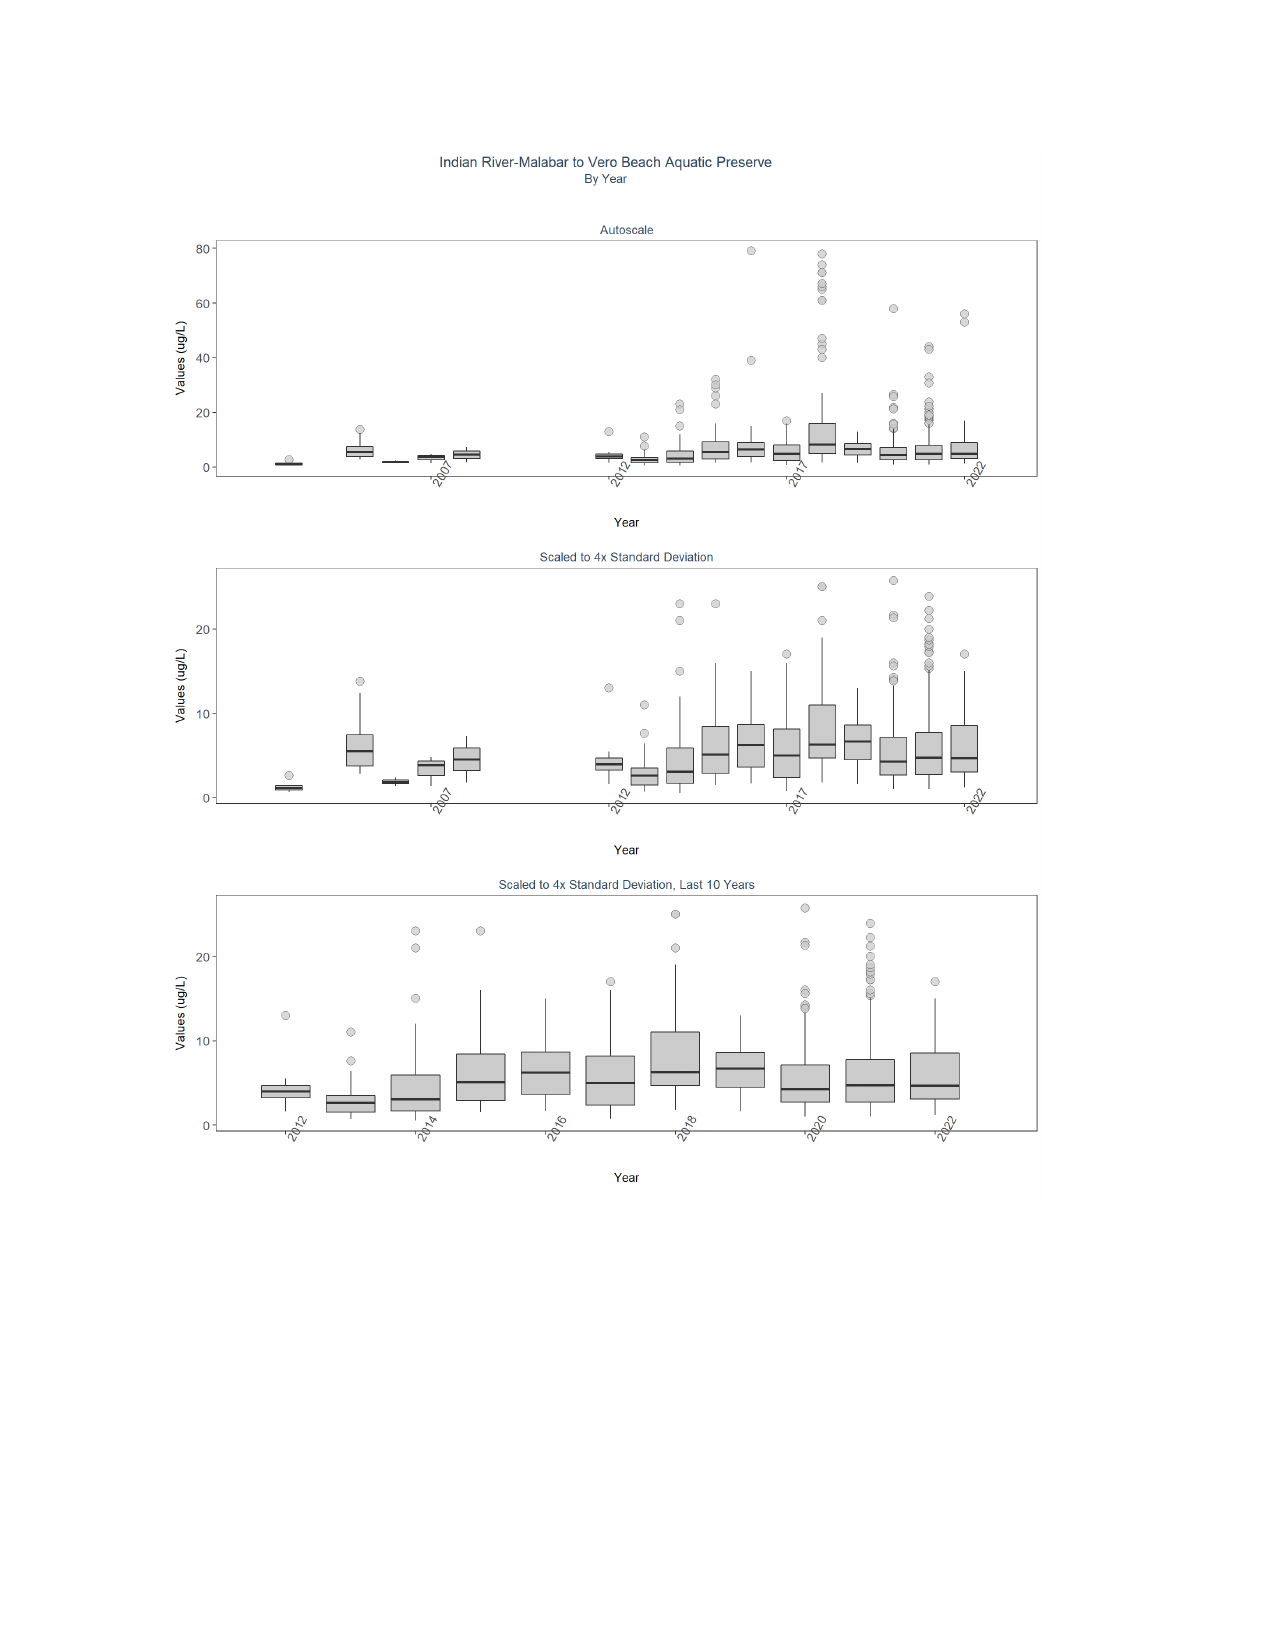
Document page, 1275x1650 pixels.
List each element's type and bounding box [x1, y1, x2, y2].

picture [168, 150, 1044, 1200]
